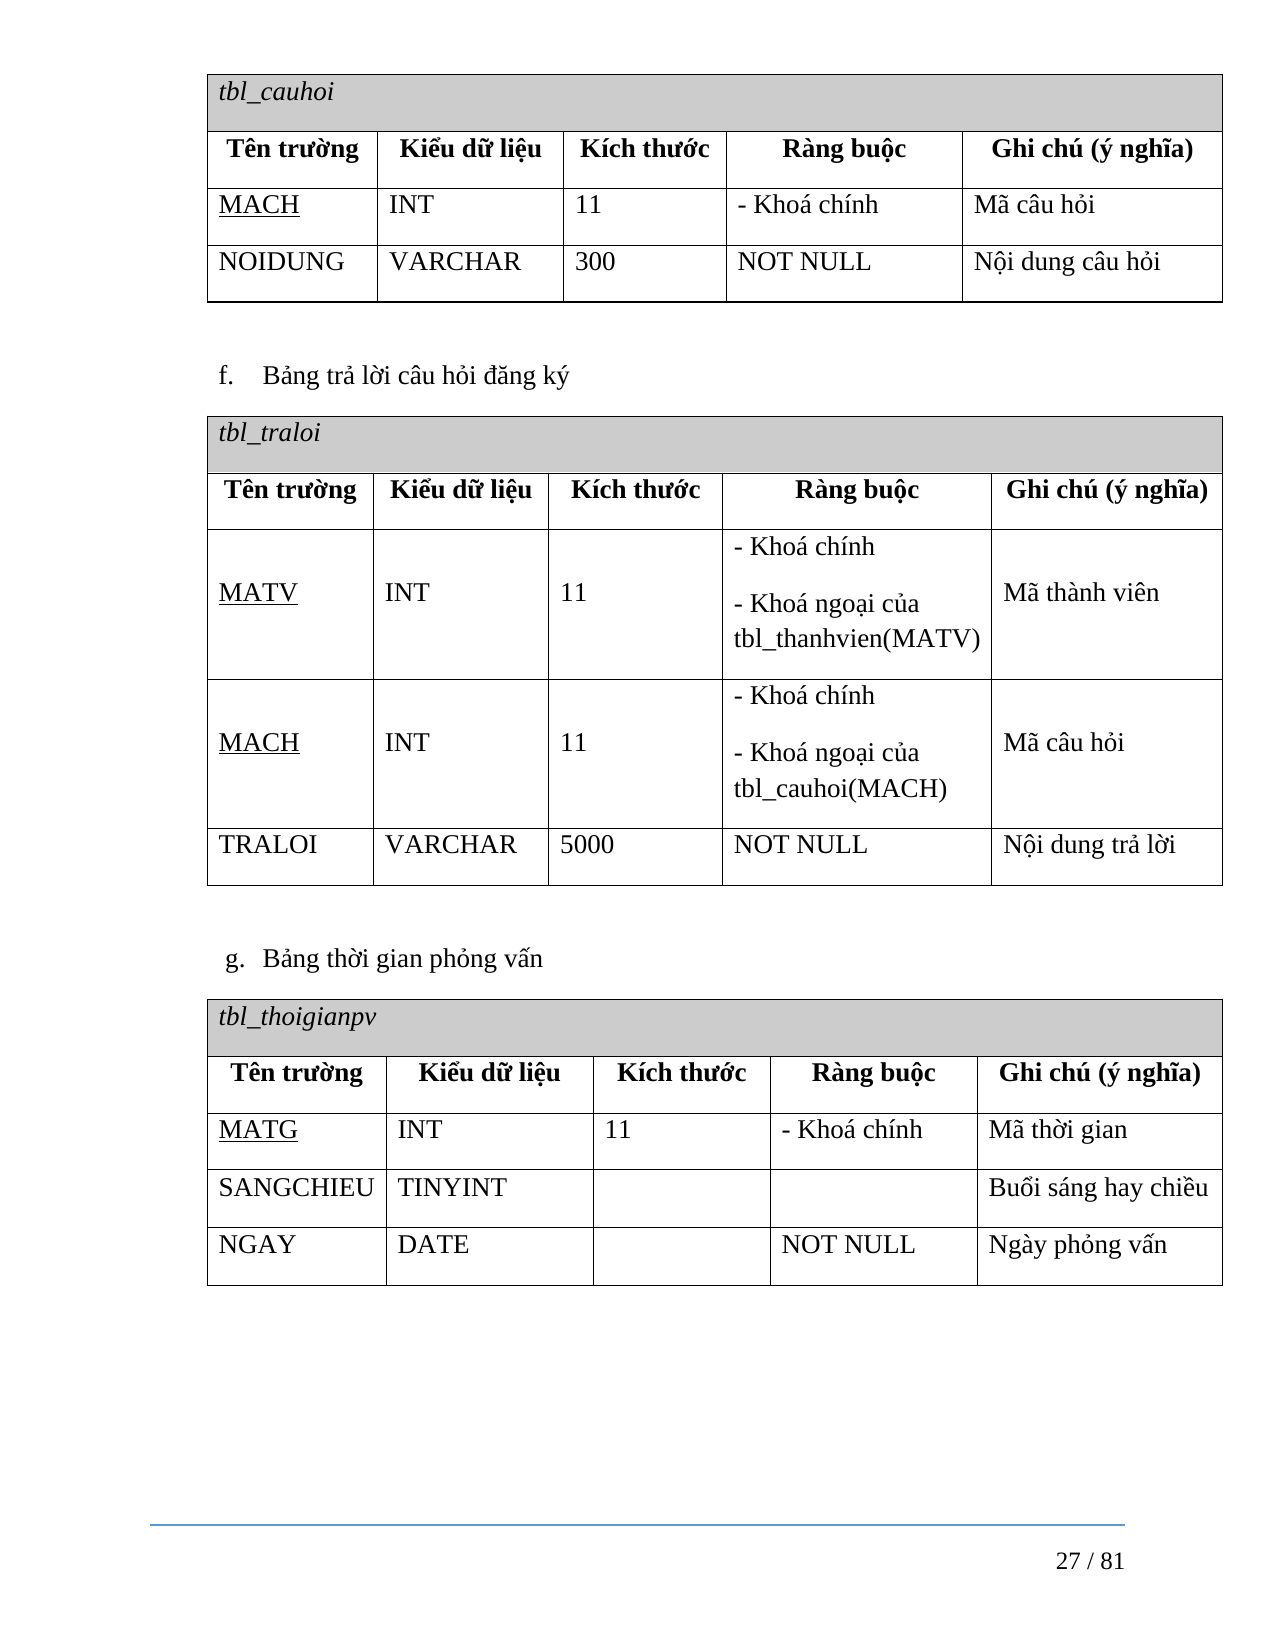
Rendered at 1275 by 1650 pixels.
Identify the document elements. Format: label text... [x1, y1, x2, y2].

table_cell MACH [208, 189, 377, 244]
table_cell 11 [594, 1114, 770, 1169]
table_cell VARCHAR [374, 829, 548, 884]
table_cell Buổi sáng hay chiều [978, 1170, 1222, 1227]
table_cell Ràng buộc [771, 1057, 977, 1112]
table_cell - Khoá chính - Khoá ngoại của tbl_thanhvien(MATV) [723, 530, 991, 678]
table_cell Mã câu hỏi [992, 680, 1222, 828]
table_cell INT [378, 189, 563, 244]
table_cell VARCHAR [378, 246, 563, 301]
table_cell Ghi chú (ý nghĩa) [963, 132, 1222, 188]
table_cell 11 [549, 680, 722, 828]
table_cell MACH [208, 680, 373, 828]
table_cell Tên trường [208, 132, 377, 188]
table_cell 11 [564, 189, 726, 244]
table_cell Nội dung câu hỏi [963, 246, 1222, 301]
table_cell - Khoá chính - Khoá ngoại của tbl_cauhoi(MACH) [723, 680, 991, 828]
table_cell NOT NULL [727, 246, 962, 301]
table_header tbl_cauhoi [208, 75, 1222, 131]
table_cell - Khoá chính [727, 189, 962, 244]
table_cell Ràng buộc [727, 132, 962, 188]
table_cell Ghi chú (ý nghĩa) [978, 1057, 1222, 1112]
table_cell Mã thành viên [992, 530, 1222, 678]
table_cell Kích thước [549, 474, 722, 529]
list Bảng trả lời câu hỏi đăng ký [218, 359, 1125, 390]
table_cell NGAY [208, 1228, 386, 1284]
table_cell 11 [549, 530, 722, 678]
table_cell Mã thời gian [978, 1114, 1222, 1169]
table_cell MATG [208, 1114, 386, 1169]
table_cell DATE [387, 1228, 593, 1284]
table_cell Nội dung trả lời [992, 829, 1222, 884]
table_cell MATV [208, 530, 373, 678]
table_cell [594, 1170, 770, 1227]
table_cell Ngày phỏng vấn [978, 1228, 1222, 1284]
table_cell TRALOI [208, 829, 373, 884]
table_cell INT [387, 1114, 593, 1169]
table_cell Mã câu hỏi [963, 189, 1222, 244]
table_cell [594, 1228, 770, 1284]
table_cell Kích thước [594, 1057, 770, 1112]
table_header tbl_thoigianpv [208, 1000, 1222, 1056]
table_cell INT [374, 530, 548, 678]
table_cell TINYINT [387, 1170, 593, 1227]
table_cell Ghi chú (ý nghĩa) [992, 474, 1222, 529]
table_cell Tên trường [208, 474, 373, 529]
table_cell 5000 [549, 829, 722, 884]
table_cell NOT NULL [723, 829, 991, 884]
table_cell 300 [564, 246, 726, 301]
table_header tbl_traloi [208, 417, 1222, 472]
table_cell SANGCHIEU [208, 1170, 386, 1227]
list Bảng thời gian phỏng vấn [225, 942, 1125, 973]
table_cell Kích thước [564, 132, 726, 188]
table_cell Kiểu dữ liệu [387, 1057, 593, 1112]
table_cell - Khoá chính [771, 1114, 977, 1169]
table_cell INT [374, 680, 548, 828]
table_cell NOIDUNG [208, 246, 377, 301]
table_cell NOT NULL [771, 1228, 977, 1284]
table_cell Kiểu dữ liệu [378, 132, 563, 188]
table_cell Ràng buộc [723, 474, 991, 529]
table_cell Kiểu dữ liệu [374, 474, 548, 529]
table_cell [771, 1170, 977, 1227]
table_cell Tên trường [208, 1057, 386, 1112]
